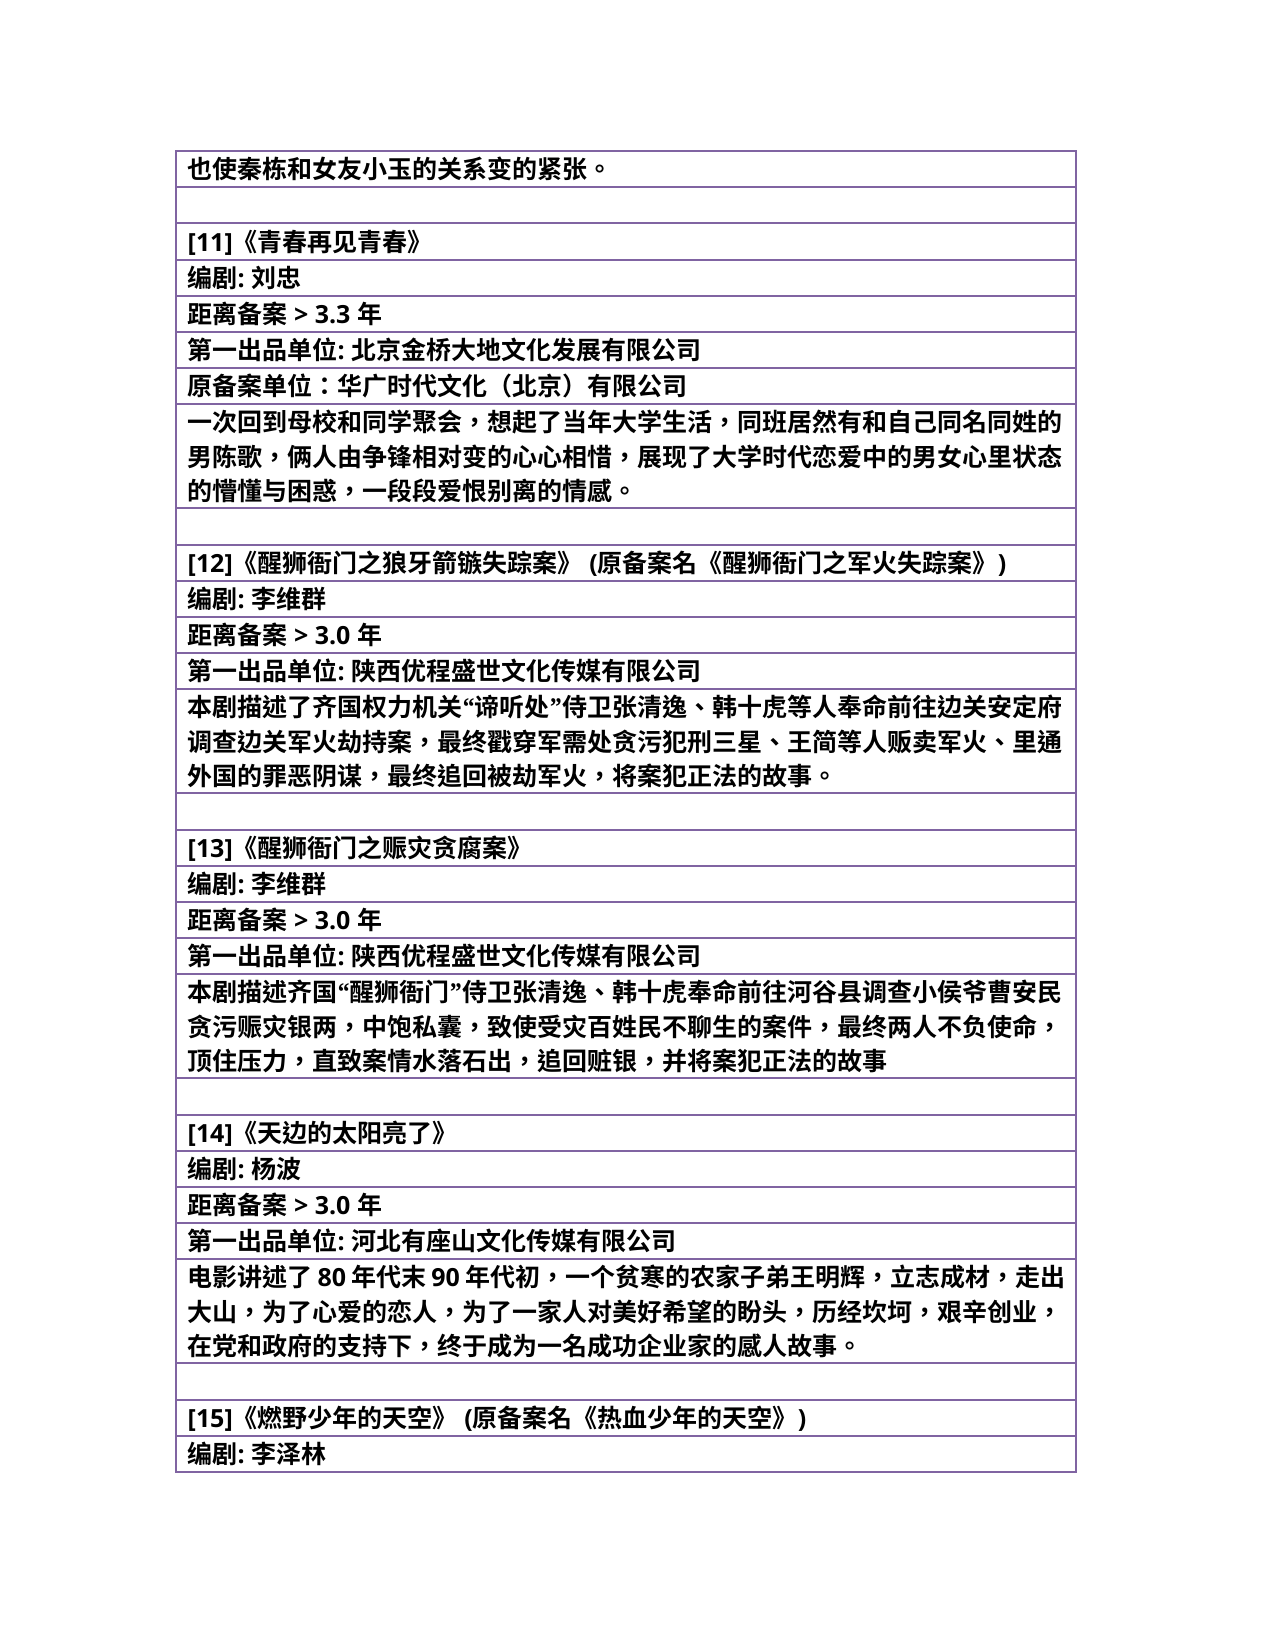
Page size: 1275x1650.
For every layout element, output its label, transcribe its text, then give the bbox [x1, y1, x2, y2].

table_cell 本剧描述了齐国权力机关“谛听处”侍卫张清逸、韩十虎等人奉命前往边关安定府调查边关军火劫持案，最终戳穿军需处贪污犯刑三星、王简等人贩卖军火、里通外国的罪恶阴谋，最终追回被劫军火，将案犯正法的故事。 [177, 690, 1075, 792]
table_cell 编剧: 李维群 [177, 582, 1075, 616]
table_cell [177, 152, 1075, 186]
table_cell 距离备案 > 3.0 年 [177, 903, 1075, 937]
table_cell 电影讲述了80年代末90年代初，一个贫寒的农家子弟王明辉，立志成材，走出大山，为了心爱的恋人，为了一家人对美好希望的盼头，历经坎坷，艰辛创业，在党和政府的支持下，终于成为一名成功企业家的感人故事。 [177, 1260, 1075, 1362]
table_cell [12]《醒狮衙门之狼牙箭镞失踪案》 (原备案名《醒狮衙门之军火失踪案》) [177, 546, 1075, 579]
table_cell [177, 1079, 1075, 1113]
table_cell [177, 794, 1075, 828]
table_cell 第一出品单位: 陕西优程盛世文化传媒有限公司 [177, 654, 1075, 688]
table_cell [177, 188, 1075, 222]
table_cell 第一出品单位: 河北有座山文化传媒有限公司 [177, 1224, 1075, 1258]
table_cell [15]《燃野少年的天空》 (原备案名《热血少年的天空》) [177, 1401, 1075, 1434]
table_cell 原备案单位：华广时代文化（北京）有限公司 [177, 369, 1075, 403]
table_cell 一次回到母校和同学聚会，想起了当年大学生活，同班居然有和自己同名同姓的男陈歌，俩人由争锋相对变的心心相惜，展现了大学时代恋爱中的男女心里状态的懵懂与困惑，一段段爱恨别离的情感。 [177, 405, 1075, 507]
table_cell 编剧: 杨波 [177, 1152, 1075, 1186]
table_cell 距离备案 > 3.0 年 [177, 618, 1075, 652]
table_cell [14]《天边的太阳亮了》 [177, 1116, 1075, 1149]
table_cell 距离备案 > 3.0 年 [177, 1188, 1075, 1222]
table_cell 编剧: 刘忠 [177, 261, 1075, 294]
table_cell 本剧描述齐国“醒狮衙门”侍卫张清逸、韩十虎奉命前往河谷县调查小侯爷曹安民贪污赈灾银两，中饱私囊，致使受灾百姓民不聊生的案件，最终两人不负使命，顶住压力，直致案情水落石出，追回赃银，并将案犯正法的故事 [177, 975, 1075, 1077]
table_cell 第一出品单位: 陕西优程盛世文化传媒有限公司 [177, 939, 1075, 973]
table_cell 距离备案 > 3.3 年 [177, 297, 1075, 331]
table_cell [11]《青春再见青春》 [177, 224, 1075, 258]
table_cell [13]《醒狮衙门之赈灾贪腐案》 [177, 831, 1075, 864]
table_cell [177, 1364, 1075, 1398]
table_cell [177, 509, 1075, 543]
table_cell 编剧: 李泽林 [177, 1437, 1075, 1471]
table_cell 第一出品单位: 北京金桥大地文化发展有限公司 [177, 333, 1075, 367]
table_cell 编剧: 李维群 [177, 867, 1075, 901]
